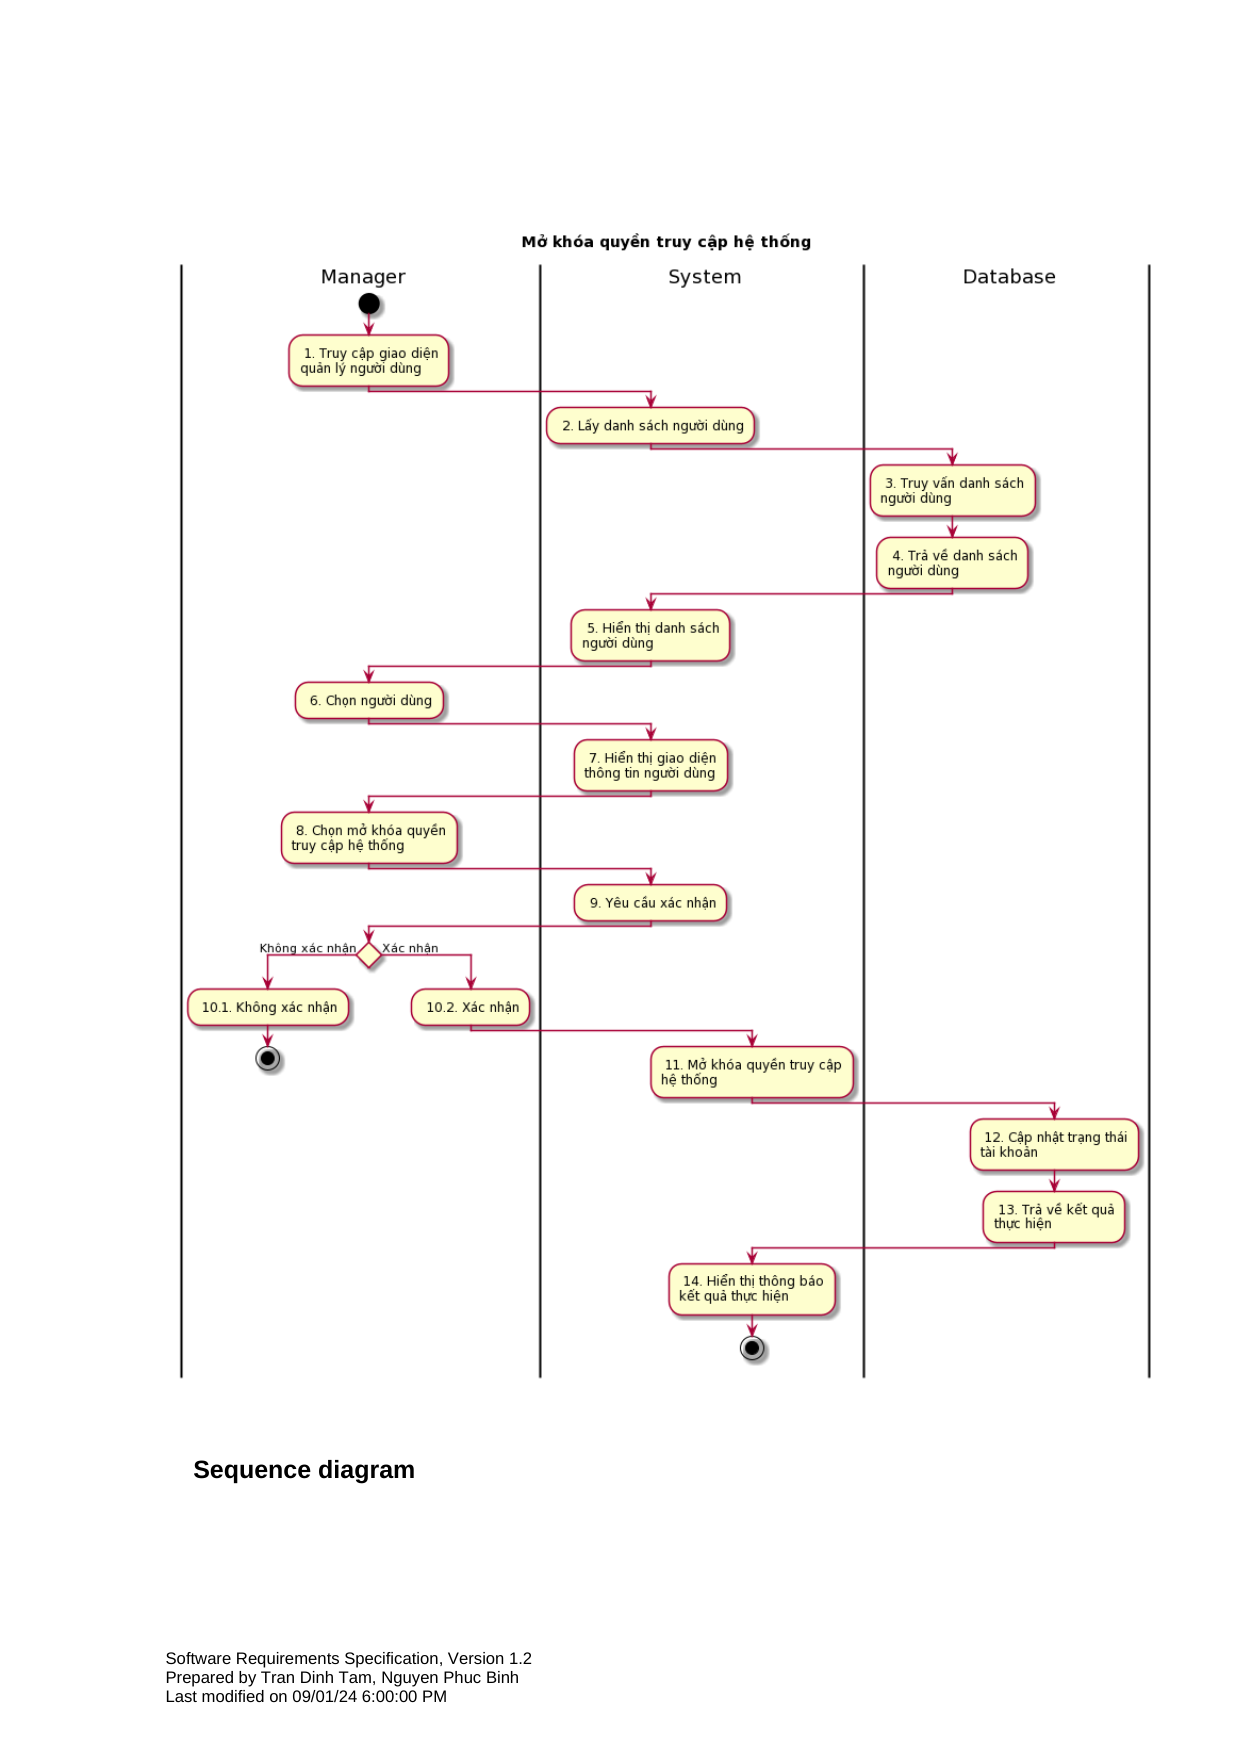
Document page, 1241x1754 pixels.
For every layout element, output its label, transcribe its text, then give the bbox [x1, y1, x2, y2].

picture [165, 213, 1169, 1388]
text Sequence diagram [118, 1454, 1122, 1483]
